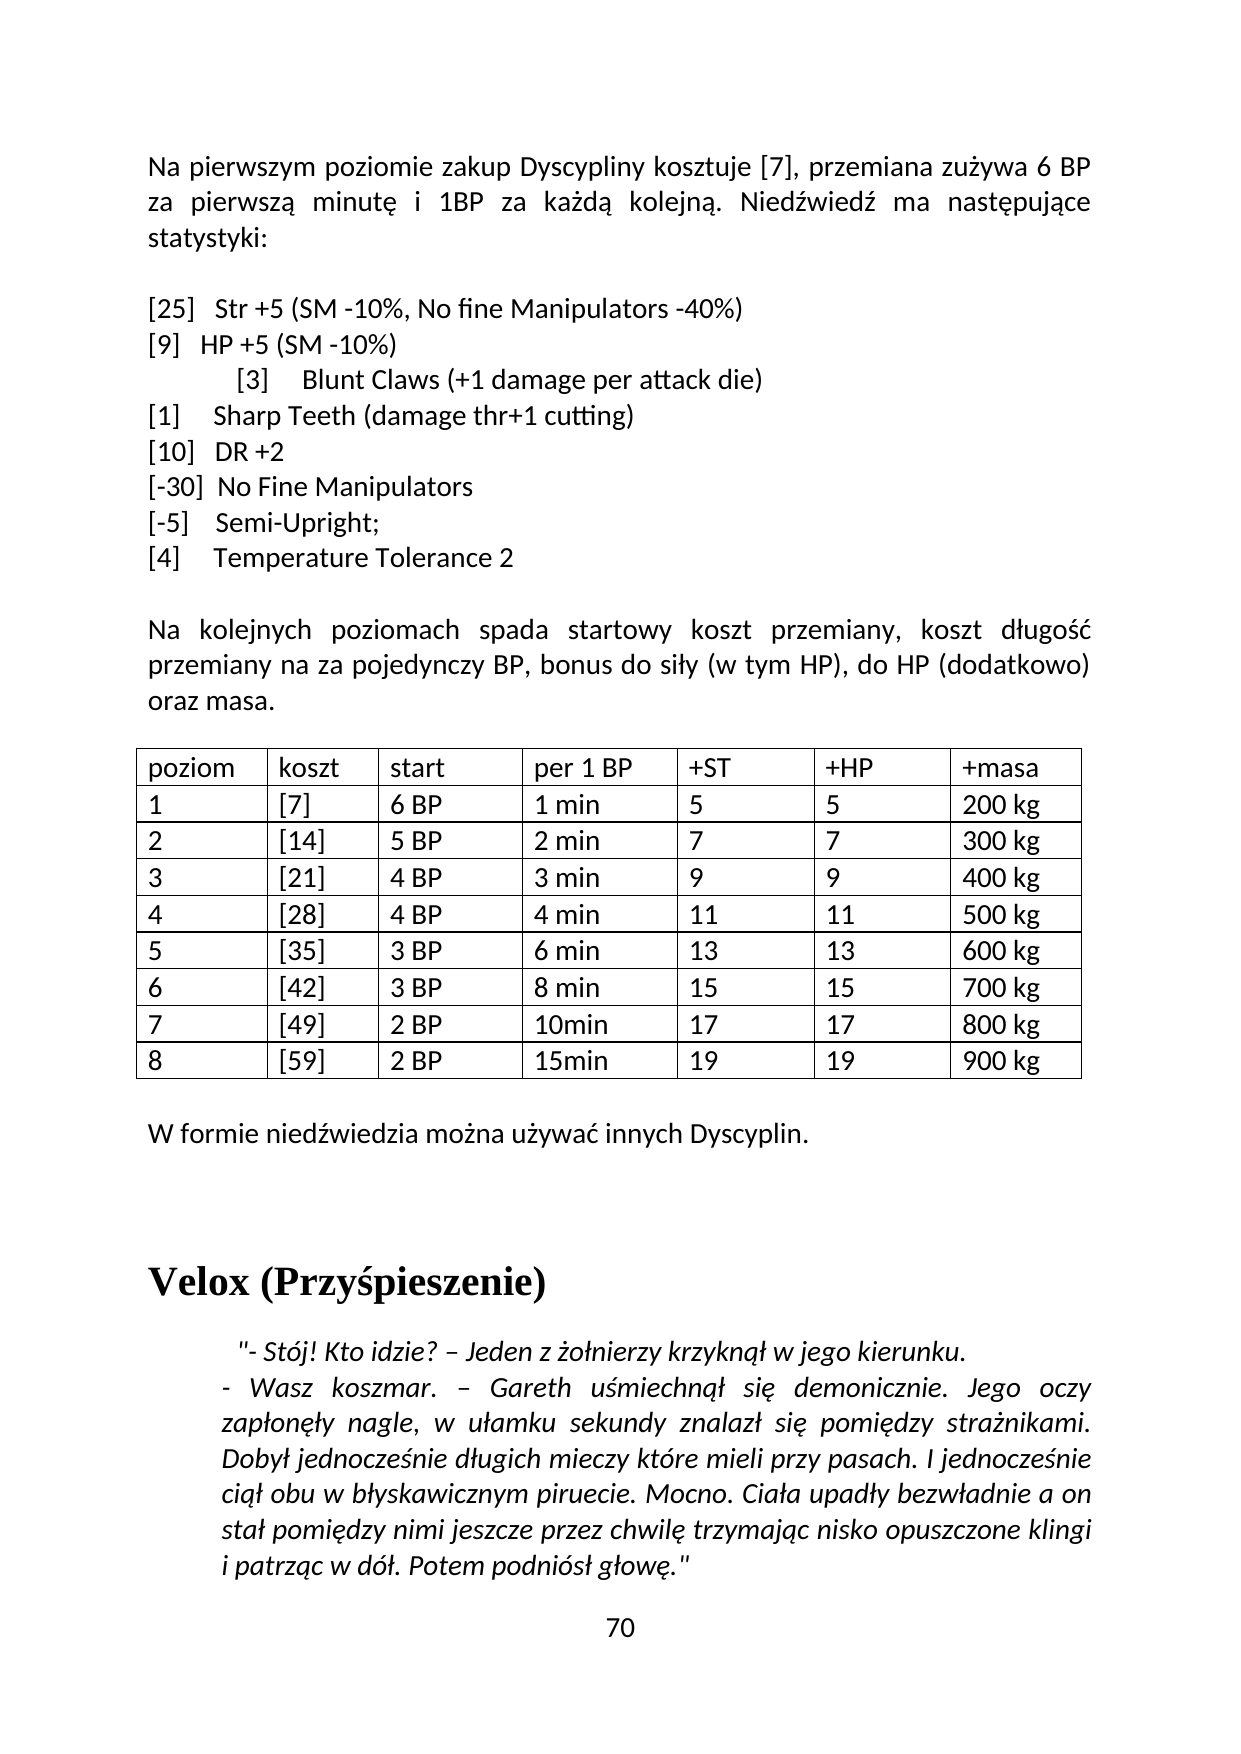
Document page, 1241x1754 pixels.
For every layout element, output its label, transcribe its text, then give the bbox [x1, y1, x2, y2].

table_cell [7] [268, 786, 378, 821]
table_header start [379, 749, 522, 785]
table_cell 1 [137, 786, 267, 821]
table_cell 4 [137, 896, 267, 931]
table_header koszt [268, 749, 378, 785]
text Na pierwszym poziomie zakup Dyscypliny kosztuje [7], przemiana zużywa 6 BP za pierwszą minutę i 1BP za każdą kolejną. Niedźwiedź ma następujące statystyki: [148, 148, 1093, 254]
table_header poziom [137, 749, 267, 785]
table_cell 3 BP [379, 933, 522, 968]
table_cell 700 kg [951, 969, 1081, 1005]
table_cell 5 [678, 786, 814, 821]
table_cell 19 [678, 1043, 814, 1078]
table_cell 800 kg [951, 1006, 1081, 1041]
text [4] Temperature Tolerance 2 [148, 539, 1093, 575]
text [9] HP +5 (SM -10%) [148, 326, 1093, 361]
table_cell 9 [678, 859, 814, 895]
table_header per 1 BP [523, 749, 677, 785]
text [10] DR +2 [148, 433, 1093, 468]
text Na kolejnych poziomach spada startowy koszt przemiany, koszt długość przemiany na za pojedynczy BP, bonus do siły (w tym HP), do HP (dodatkowo) oraz masa. [148, 611, 1093, 718]
table_cell 15 [678, 969, 814, 1005]
table_cell [14] [268, 823, 378, 858]
text - Wasz koszmar. – Gareth uśmiechnął się demonicznie. Jego oczy zapłonęły nagle, w ułamku sekundy znalazł się pomiędzy strażnikami. Dobył jednocześnie długich mieczy które mieli przy pasach. I jednocześnie ciął obu w błyskawicznym piruecie. Mocno. Ciała upadły bezwładnie a on stał pomiędzy nimi jeszcze przez chwilę trzymając nisko opuszczone klingi i patrząc w dół. Potem podniósł głowę." [221, 1369, 1093, 1582]
table_cell 6 BP [379, 786, 522, 821]
table_cell 900 kg [951, 1043, 1081, 1078]
table_header +masa [951, 749, 1081, 785]
table_cell 17 [678, 1006, 814, 1041]
table_cell 4 BP [379, 859, 522, 895]
table_cell 300 kg [951, 823, 1081, 858]
table_cell 500 kg [951, 896, 1081, 931]
table_cell 2 min [523, 823, 677, 858]
text [1] Sharp Teeth (damage thr+1 cutting) [148, 397, 1093, 433]
table_cell 5 [137, 933, 267, 968]
table_cell 10min [523, 1006, 677, 1041]
table_cell 7 [137, 1006, 267, 1041]
table_cell 2 [137, 823, 267, 858]
table_cell 13 [678, 933, 814, 968]
table_cell 11 [678, 896, 814, 931]
table_cell 2 BP [379, 1043, 522, 1078]
table_cell 2 BP [379, 1006, 522, 1041]
table_cell 15min [523, 1043, 677, 1078]
text [-30] No Fine Manipulators [148, 468, 1093, 504]
table_cell [21] [268, 859, 378, 895]
text "- Stój! Kto idzie? – Jeden z żołnierzy krzyknął w jego kierunku. [221, 1333, 1093, 1369]
table_cell 8 [137, 1043, 267, 1078]
table_cell 7 [678, 823, 814, 858]
table_cell 3 min [523, 859, 677, 895]
text [-5] Semi-Upright; [148, 504, 1093, 539]
table_cell 6 min [523, 933, 677, 968]
table_header +ST [678, 749, 814, 785]
text [25] Str +5 (SM -10%, No fine Manipulators -40%) [148, 290, 1093, 326]
table_cell 3 [137, 859, 267, 895]
table_cell 5 [815, 786, 950, 821]
text W formie niedźwiedzia można używać innych Dyscyplin. [148, 1115, 1093, 1150]
table_cell [59] [268, 1043, 378, 1078]
table_cell 4 min [523, 896, 677, 931]
table_cell [28] [268, 896, 378, 931]
table_cell [42] [268, 969, 378, 1005]
table_cell 7 [815, 823, 950, 858]
table_cell 13 [815, 933, 950, 968]
table_cell 6 [137, 969, 267, 1005]
table_cell 3 BP [379, 969, 522, 1005]
table_cell 9 [815, 859, 950, 895]
table_cell 5 BP [379, 823, 522, 858]
table_cell 4 BP [379, 896, 522, 931]
table_cell 1 min [523, 786, 677, 821]
table_cell 600 kg [951, 933, 1081, 968]
table_header +HP [815, 749, 950, 785]
table_cell 11 [815, 896, 950, 931]
table_cell [49] [268, 1006, 378, 1041]
table_cell 17 [815, 1006, 950, 1041]
text [3] Blunt Claws (+1 damage per attack die) [148, 361, 1093, 397]
table_cell 19 [815, 1043, 950, 1078]
table_cell 400 kg [951, 859, 1081, 895]
table_cell 8 min [523, 969, 677, 1005]
table_cell 200 kg [951, 786, 1081, 821]
table_cell [35] [268, 933, 378, 968]
subtitle Velox (Przyśpieszenie) [148, 1256, 1093, 1304]
table_cell 15 [815, 969, 950, 1005]
